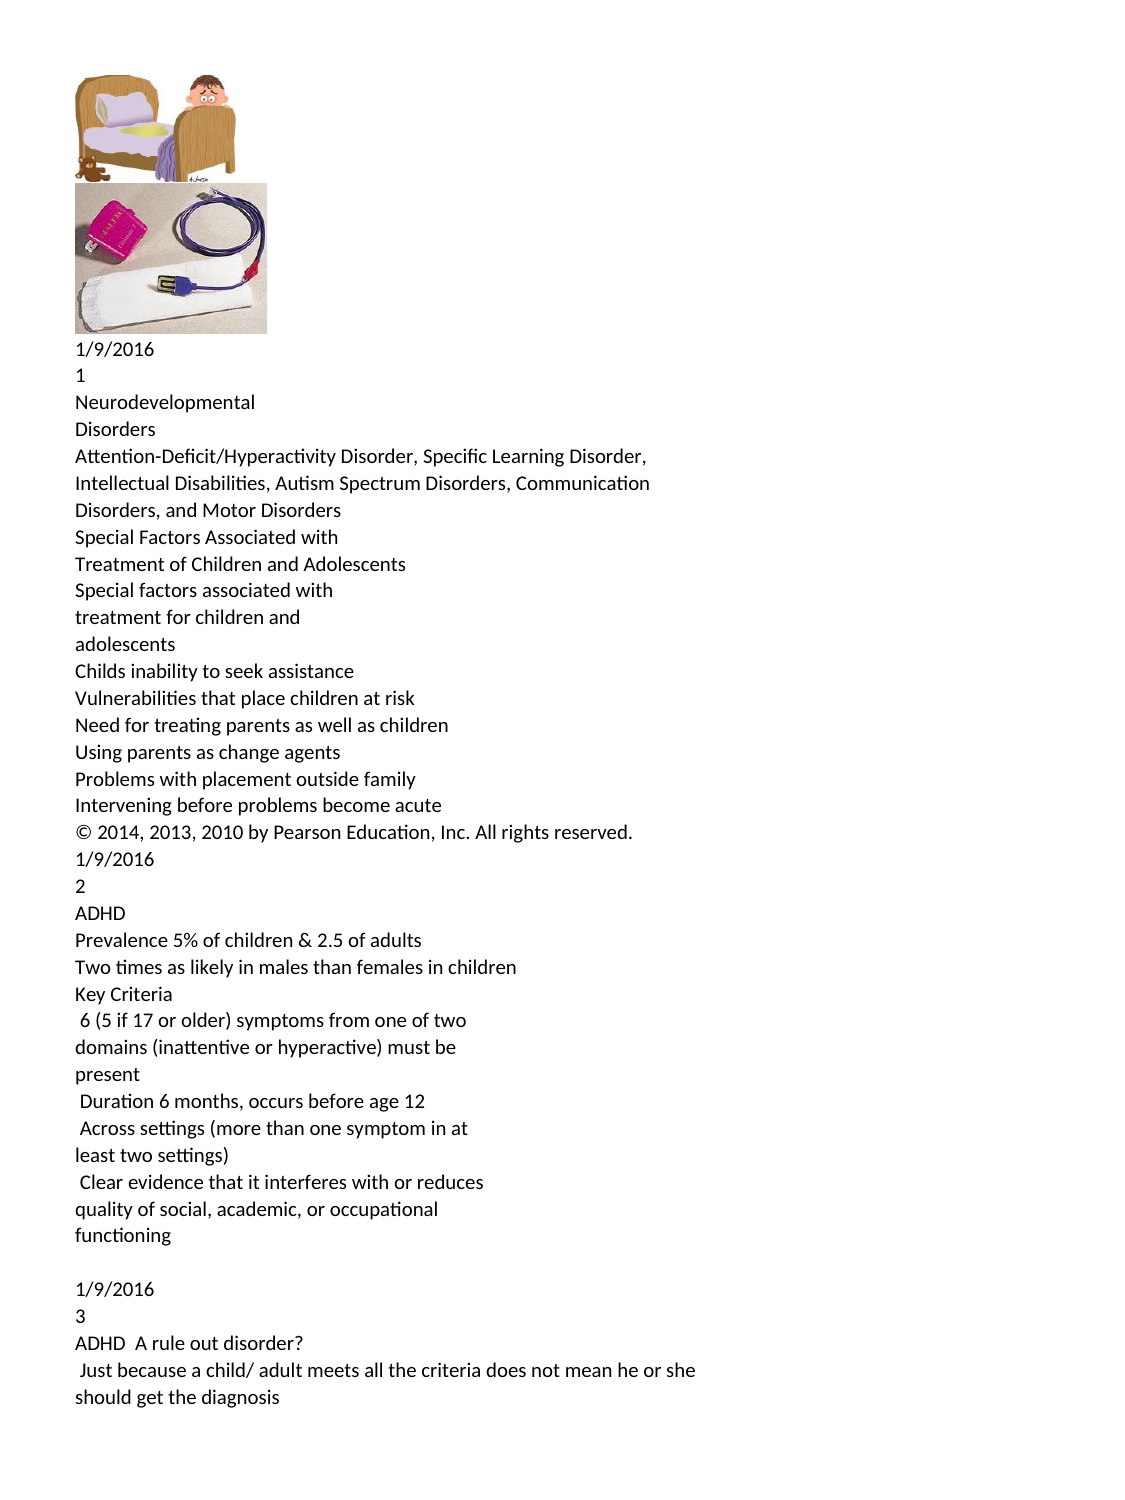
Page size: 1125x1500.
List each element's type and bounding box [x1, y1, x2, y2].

picture [75, 183, 268, 334]
subtitle [75, 75, 1050, 333]
picture [75, 75, 236, 182]
text [75, 336, 1050, 1409]
